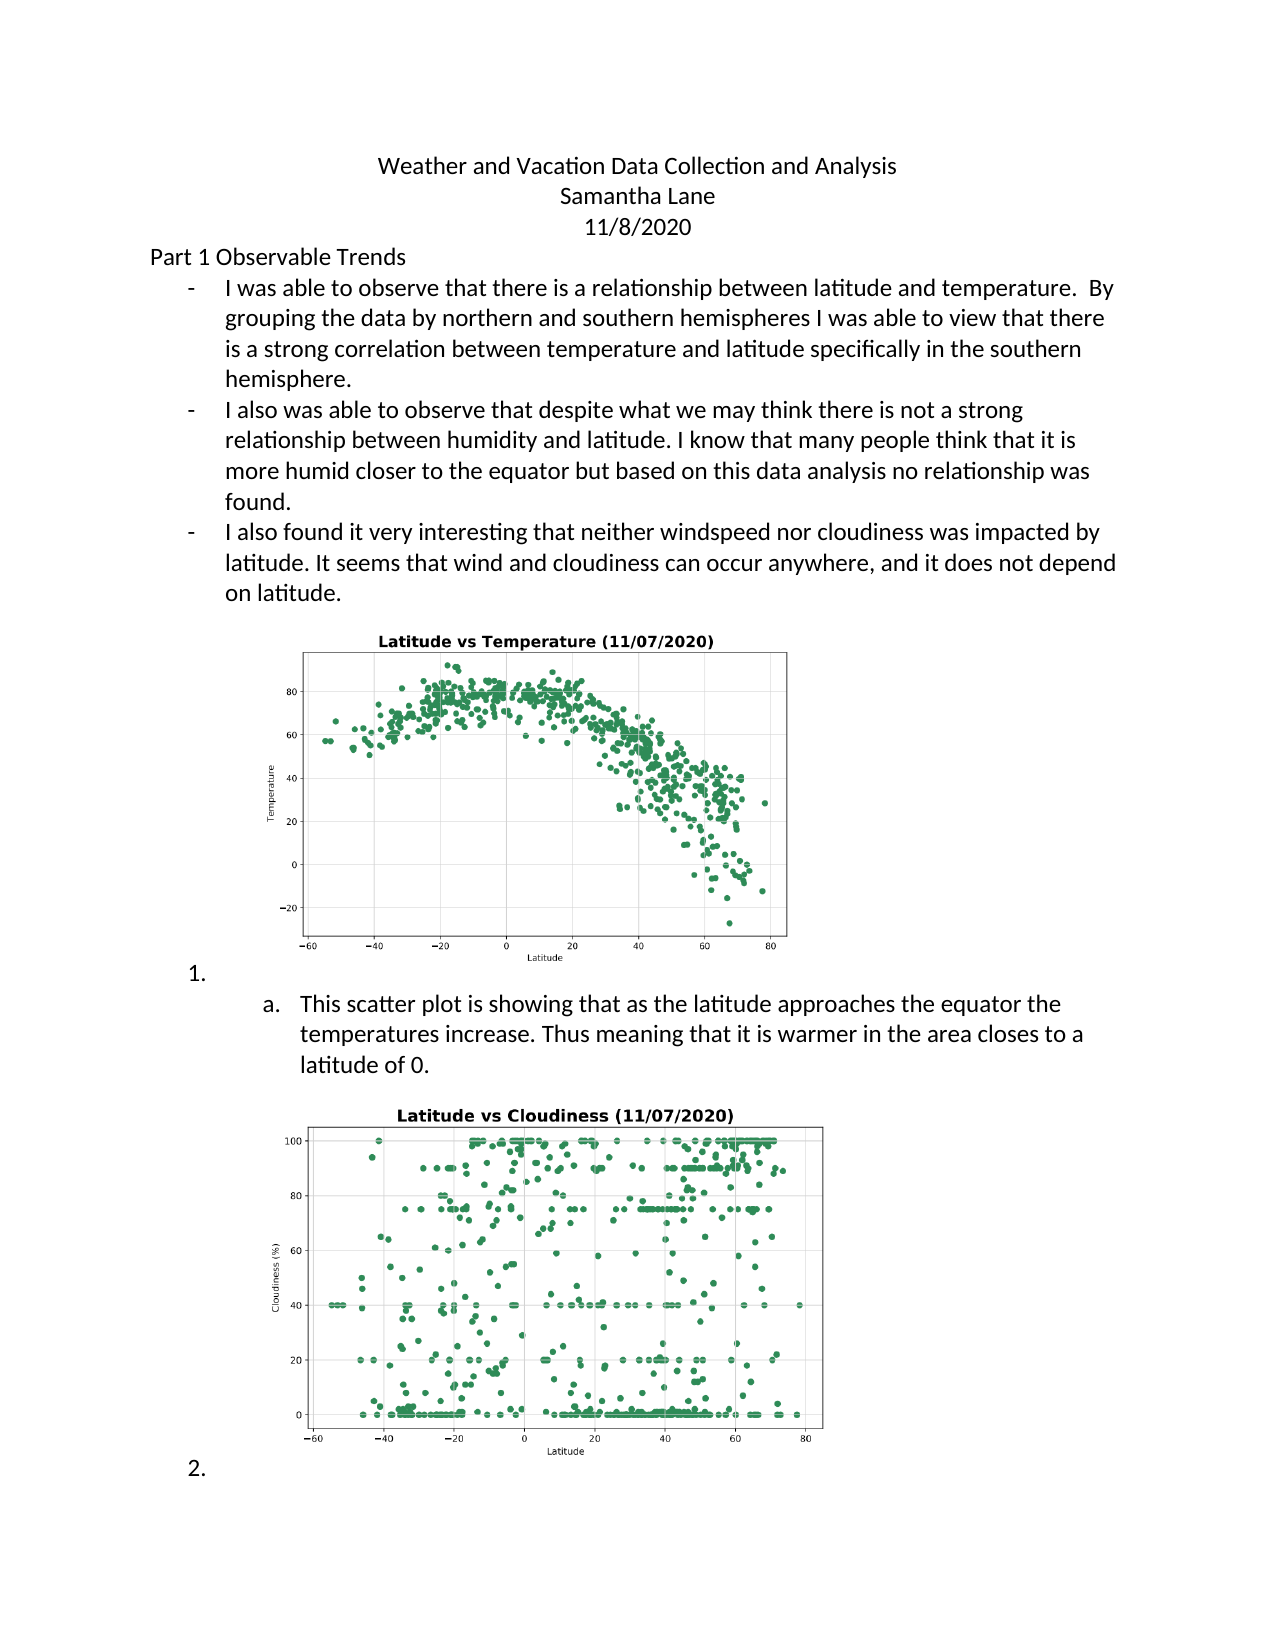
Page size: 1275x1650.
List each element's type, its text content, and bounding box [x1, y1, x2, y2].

text Weather and Vacation Data Collection and Analysis [150, 150, 1125, 181]
list I was able to observe that there is a relationship between latitude and temperature. By grouping the data by northern and southern hemispheres I was able to view that there is a strong correlation between temperature and latitude specifically in the southern hemisphere. [187, 272, 1125, 394]
list I also found it very interesting that neither windspeed nor cloudiness was impacted by latitude. It seems that wind and cloudiness can occur anywhere, and it does not depend on latitude. [187, 516, 1125, 608]
text Part 1 Observable Trends [150, 242, 1125, 272]
list I also was able to observe that despite what we may think there is not a strong relationship between humidity and latitude. I know that many people think that it is more humid closer to the equator but based on this data analysis no relationship was found. [187, 394, 1125, 516]
list This scatter plot is showing that as the latitude approaches the equator the temperatures increase. Thus meaning that it is warmer in the area closes to a latitude of 0. [262, 988, 1125, 1079]
text 11/8/2020 [150, 211, 1125, 242]
text Samantha Lane [150, 181, 1125, 211]
